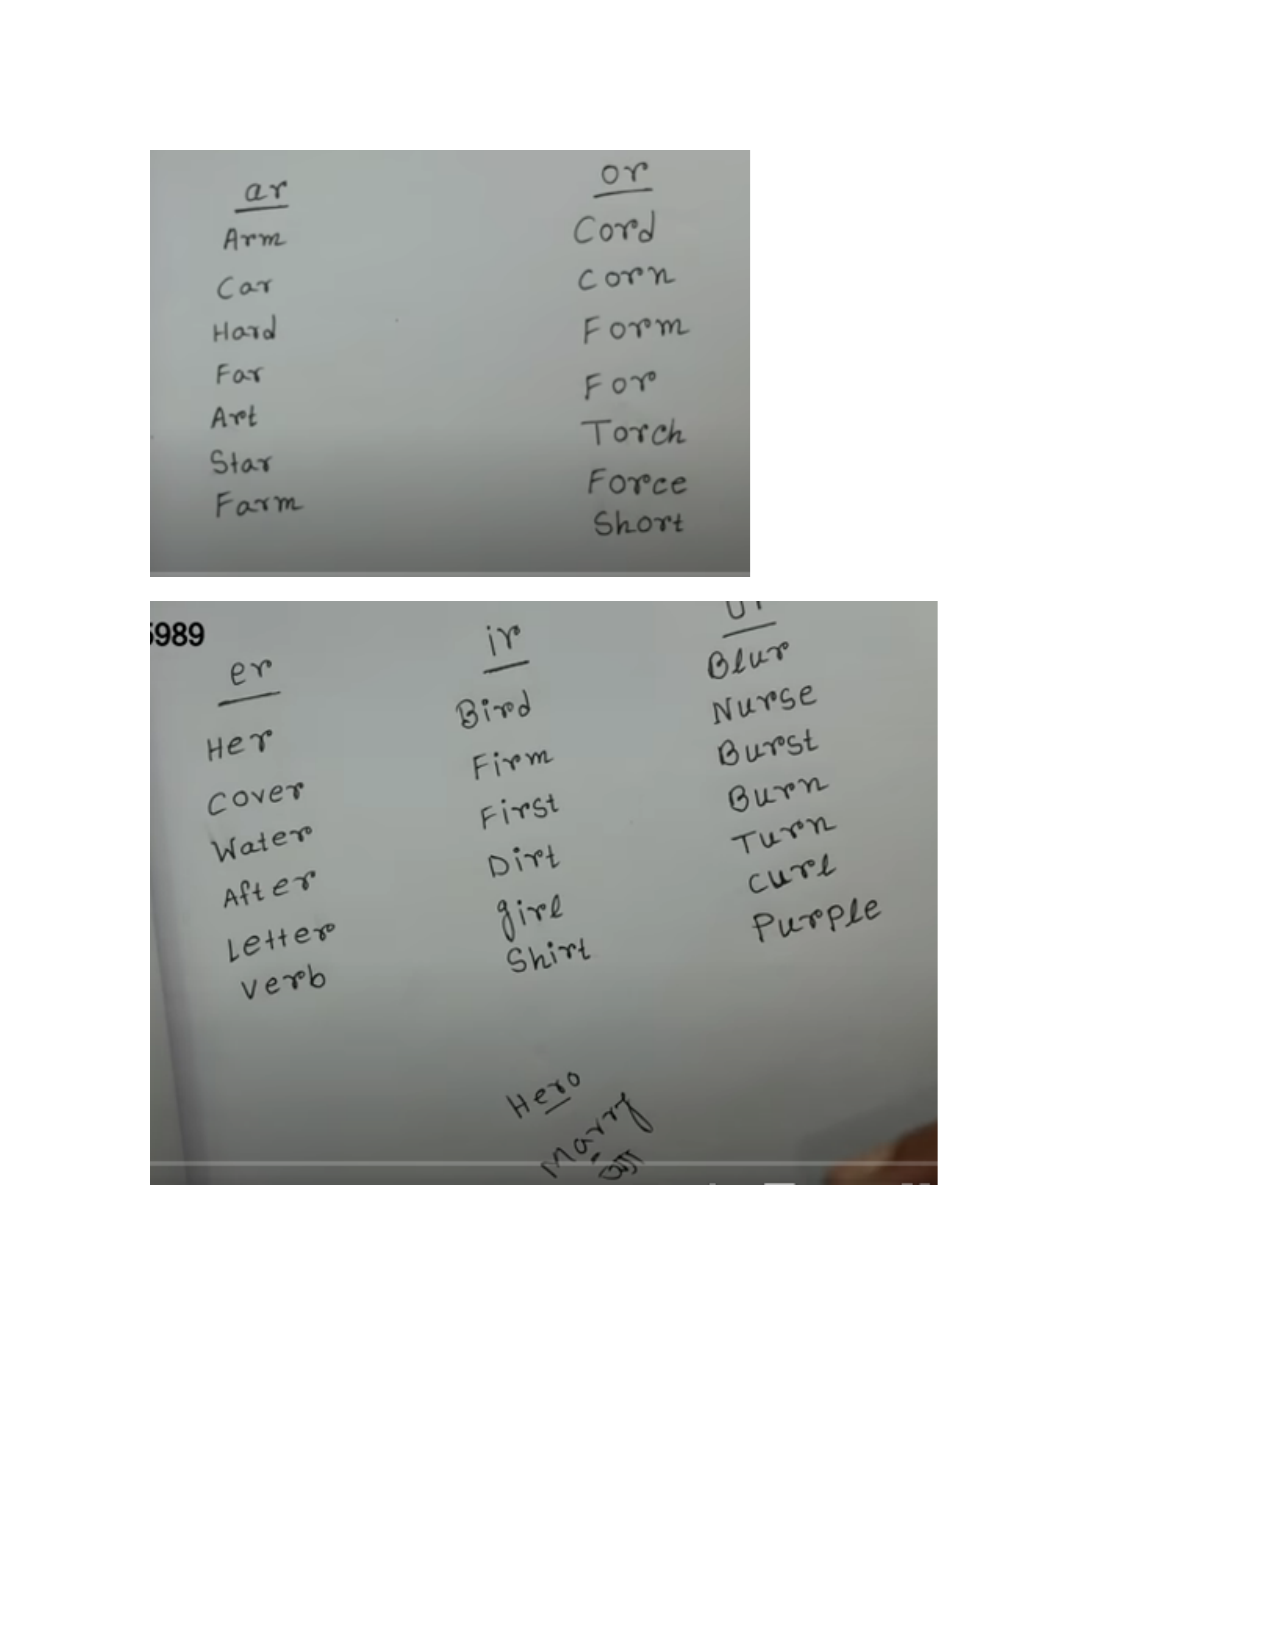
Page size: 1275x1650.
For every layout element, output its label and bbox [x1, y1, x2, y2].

picture [150, 601, 938, 1185]
picture [150, 150, 750, 577]
